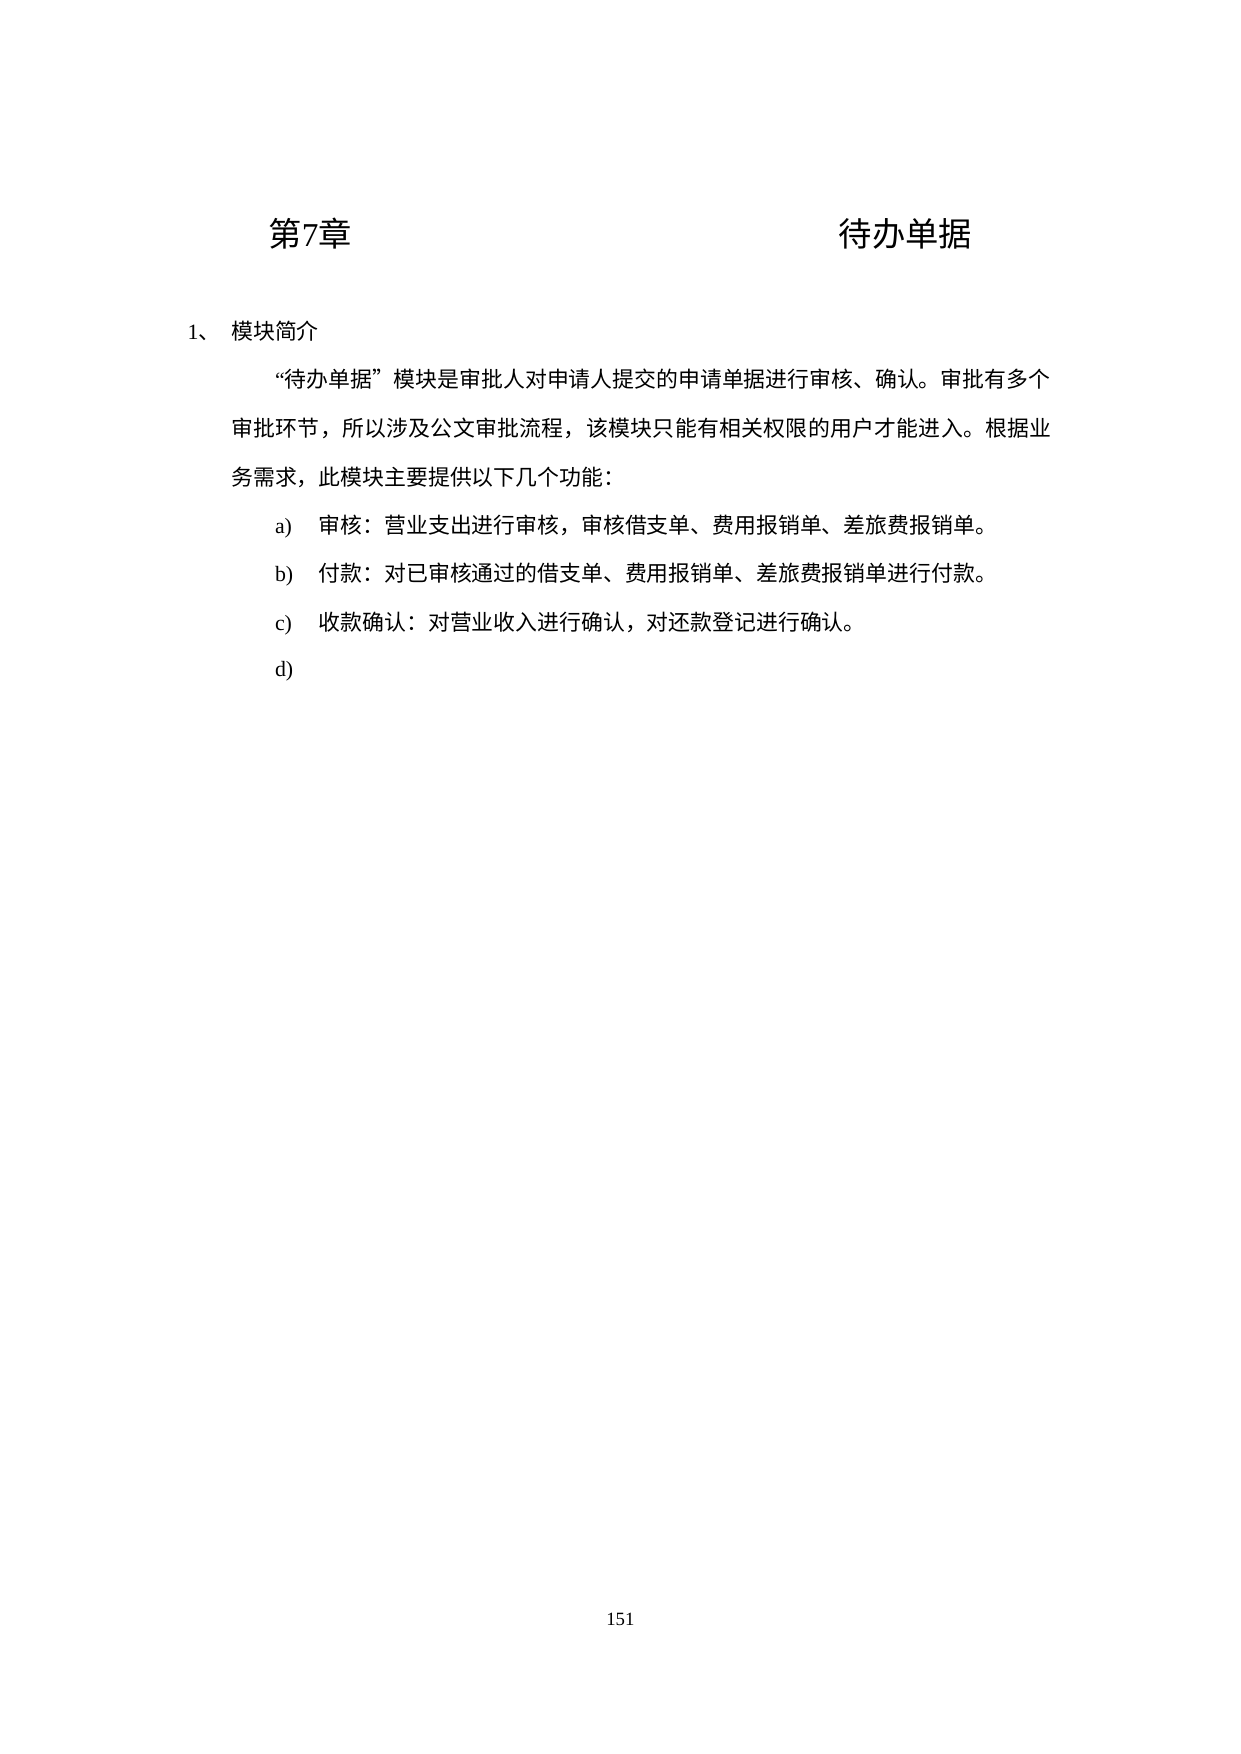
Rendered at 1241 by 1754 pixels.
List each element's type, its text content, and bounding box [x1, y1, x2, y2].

list 模块简介 [187, 313, 1053, 346]
list 付款：对已审核通过的借支单、费用报销单、差旅费报销单进行付款。 [275, 556, 1053, 588]
subtitle 待办单据 [187, 199, 1053, 264]
text “待办单据”模块是审批人对申请人提交的申请单据进行审核、确认。审批有多个审批环节，所以涉及公文审批流程，该模块只能有相关权限的用户才能进入。根据业务需求，此模块主要提供以下几个功能： [231, 362, 1053, 492]
list 审核：营业支出进行审核，审核借支单、费用报销单、差旅费报销单。 [275, 508, 1053, 540]
list 收款确认：对营业收入进行确认，对还款登记进行确认。 [275, 604, 1053, 637]
